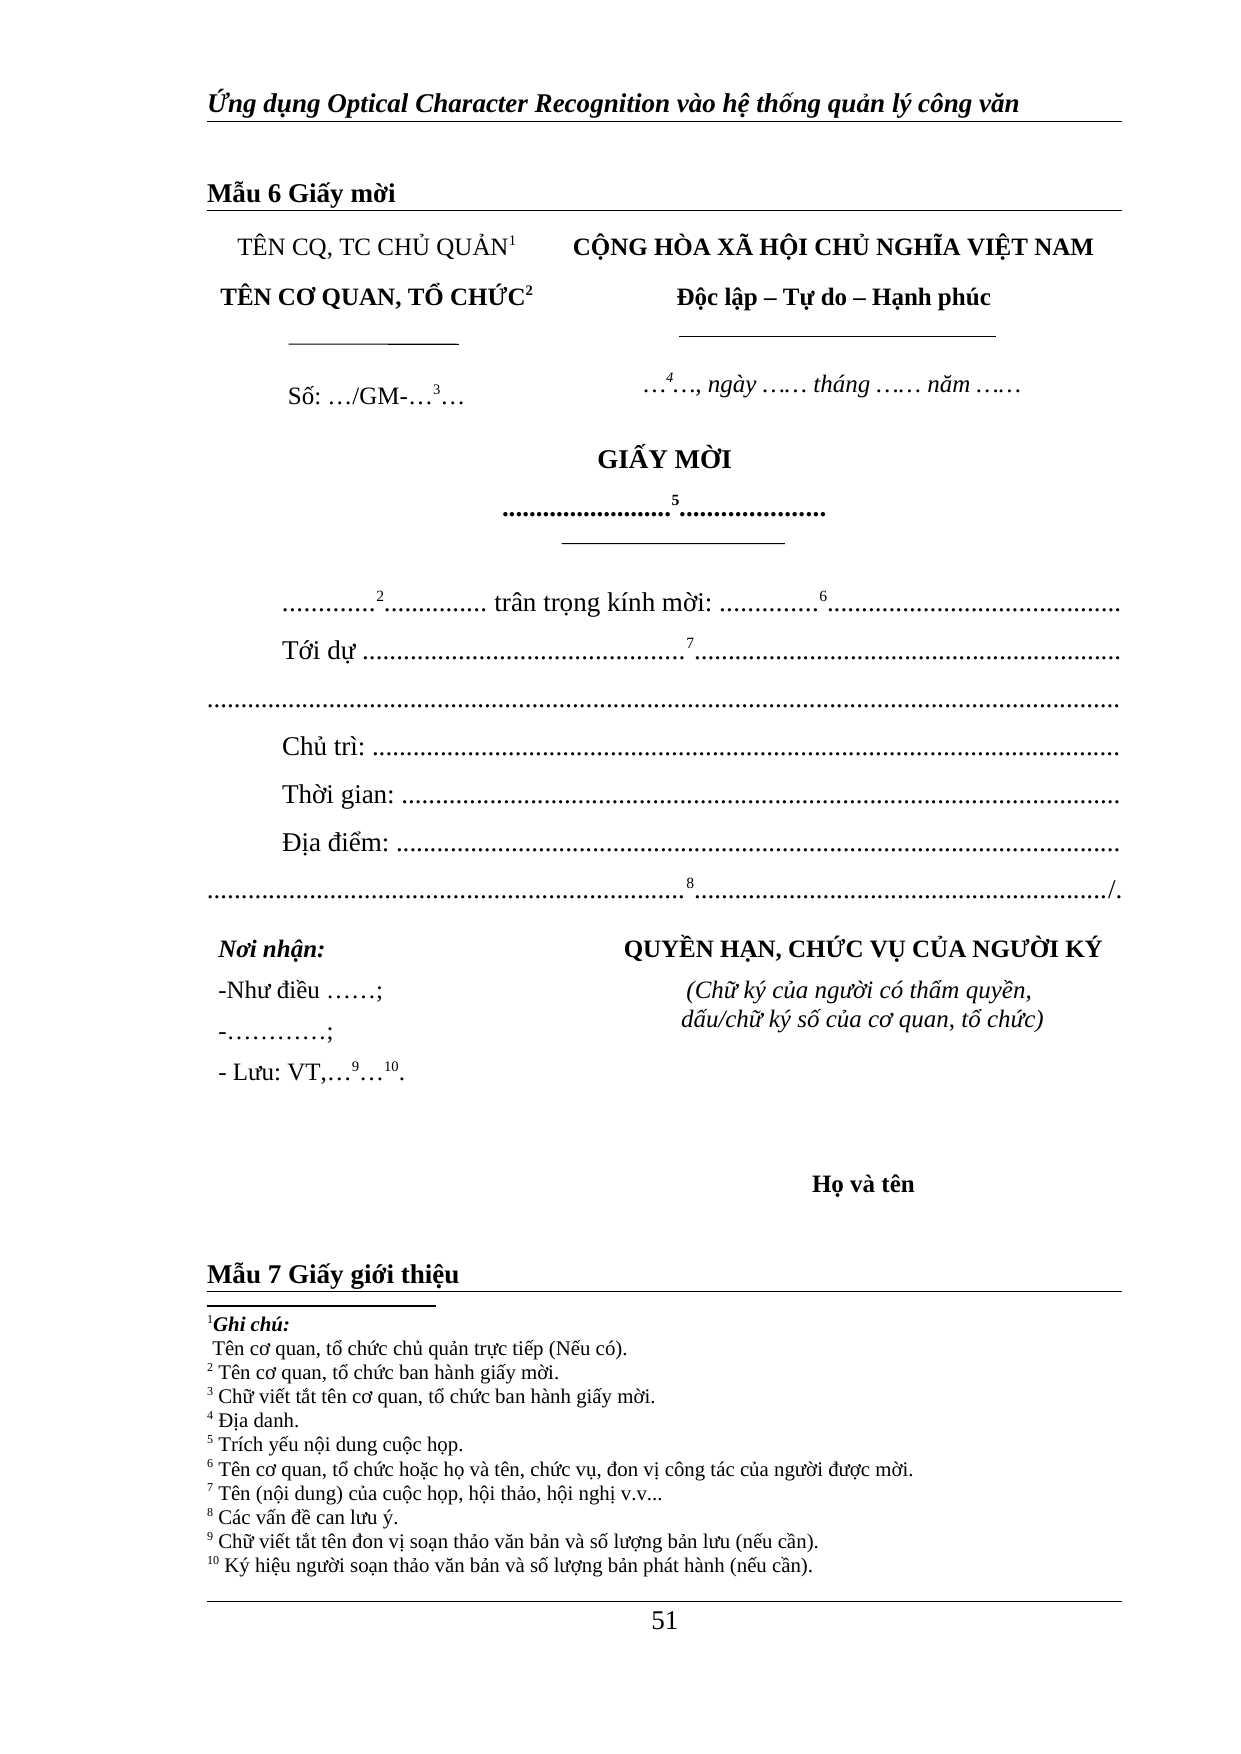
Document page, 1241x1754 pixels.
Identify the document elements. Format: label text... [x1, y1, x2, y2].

table_header TÊN CQ, TC CHỦ QUẢN TÊN CƠ QUAN, TỔ CHỨC Số: …/GM-…… [207, 232, 546, 431]
text Địa điểm: [207, 826, 1122, 857]
table_header QUYỀN HẠN, CHỨC VỤ CỦA NGƯỜI KÝ (Chữ ký của người có thẩm quyền, dấu/chữ ký số của cơ quan, tổ chức) Họ và tên [605, 921, 1121, 1197]
text GIẤY MỜI [207, 443, 1122, 474]
text 2 trân trọng kính mời: [207, 587, 1122, 618]
text Thời gian: [207, 778, 1122, 809]
table_header CỘNG HÒA XÃ HỘI CHỦ NGHĨA VIỆT NAM Độc lập – Tự do – Hạnh phúc ……, ngày …… tháng …… năm …… [546, 232, 1121, 431]
text /. [207, 873, 1122, 904]
table_header Nơi nhận: -Như điều ……; -…………; - Lưu: VT,……. [207, 921, 605, 1197]
text Tới dự [207, 634, 1122, 666]
text Chủ trì: [207, 730, 1122, 761]
